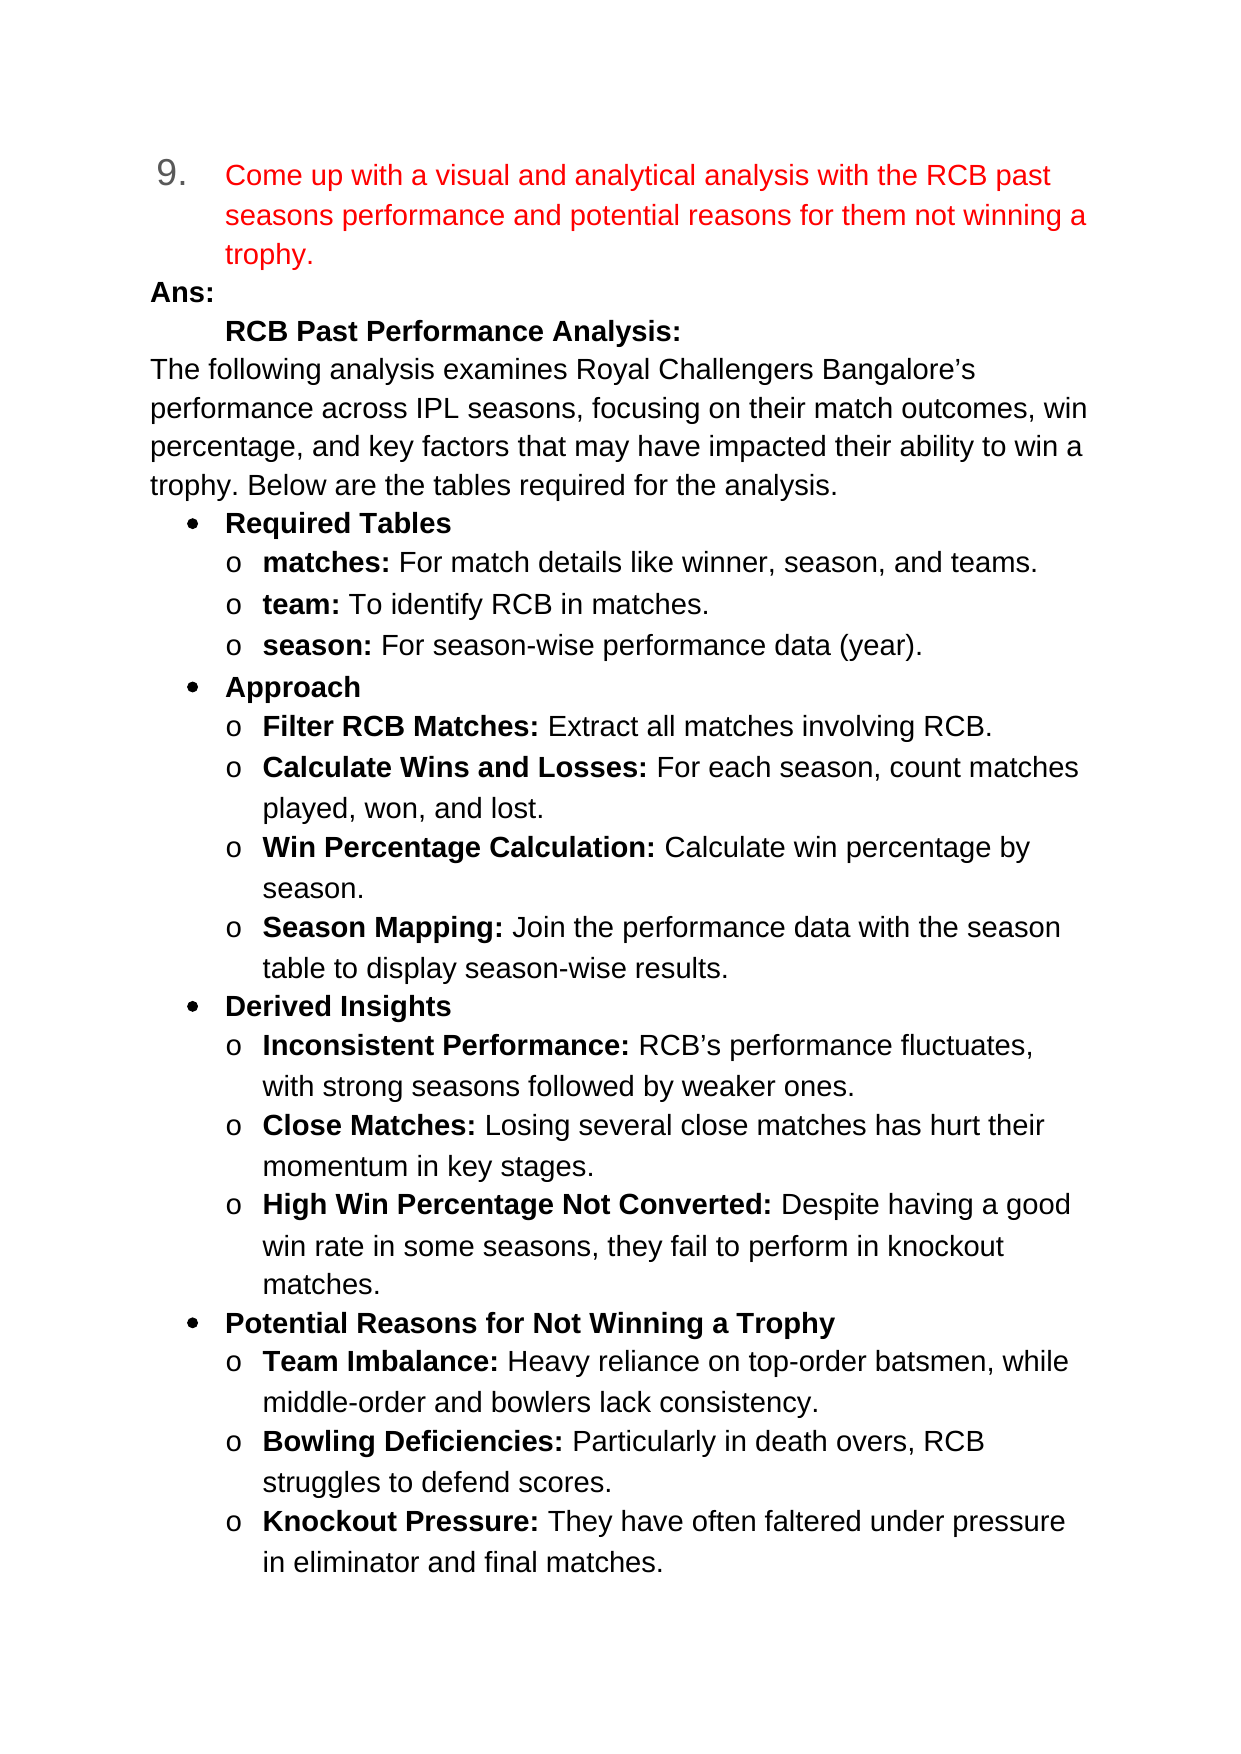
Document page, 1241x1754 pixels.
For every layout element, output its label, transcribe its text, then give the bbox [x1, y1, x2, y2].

list Team Imbalance: Heavy reliance on top-order batsmen, while middle-order and bowlers lack consistency. [225, 1344, 1090, 1419]
list Close Matches: Losing several close matches has hurt their momentum in key stages. [225, 1108, 1090, 1182]
list Come up with a visual and analytical analysis with the RCB past seasons performance and potential reasons for them not winning a trophy. [187, 150, 1090, 270]
list Bowling Deficiencies: Particularly in death overs, RCB struggles to defend scores. [225, 1424, 1090, 1499]
list matches: For match details like winner, season, and teams. [225, 545, 1090, 581]
list Inconsistent Performance: RCB’s performance fluctuates, with strong seasons followed by weaker ones. [225, 1028, 1090, 1103]
list High Win Percentage Not Converted: Despite having a good win rate in some seasons, they fail to perform in knockout matches. [225, 1187, 1090, 1301]
text Ans: [150, 275, 1090, 309]
text The following analysis examines Royal Challengers Bangalore’s performance across IPL seasons, focusing on their match outcomes, win percentage, and key factors that may have impacted their ability to win a trophy. Below are the tables required for the analysis. [150, 352, 1090, 501]
list Potential Reasons for Not Winning a Trophy [187, 1306, 1090, 1339]
list Win Percentage Calculation: Calculate win percentage by season. [225, 830, 1090, 904]
list Knockout Pressure: They have often faltered under pressure in eliminator and final matches. [225, 1504, 1090, 1578]
list Season Mapping: Join the performance data with the season table to display season-wise results. [225, 909, 1090, 984]
list team: To identify RCB in matches. [225, 587, 1090, 623]
list Calculate Wins and Losses: For each season, count matches played, won, and lost. [225, 750, 1090, 825]
list Approach [187, 670, 1090, 704]
text RCB Past Performance Analysis: [150, 314, 1090, 347]
list Filter RCB Matches: Extract all matches involving RCB. [225, 709, 1090, 745]
list season: For season-wise performance data (year). [225, 628, 1090, 664]
list Derived Insights [187, 989, 1090, 1023]
list Required Tables [187, 506, 1090, 540]
